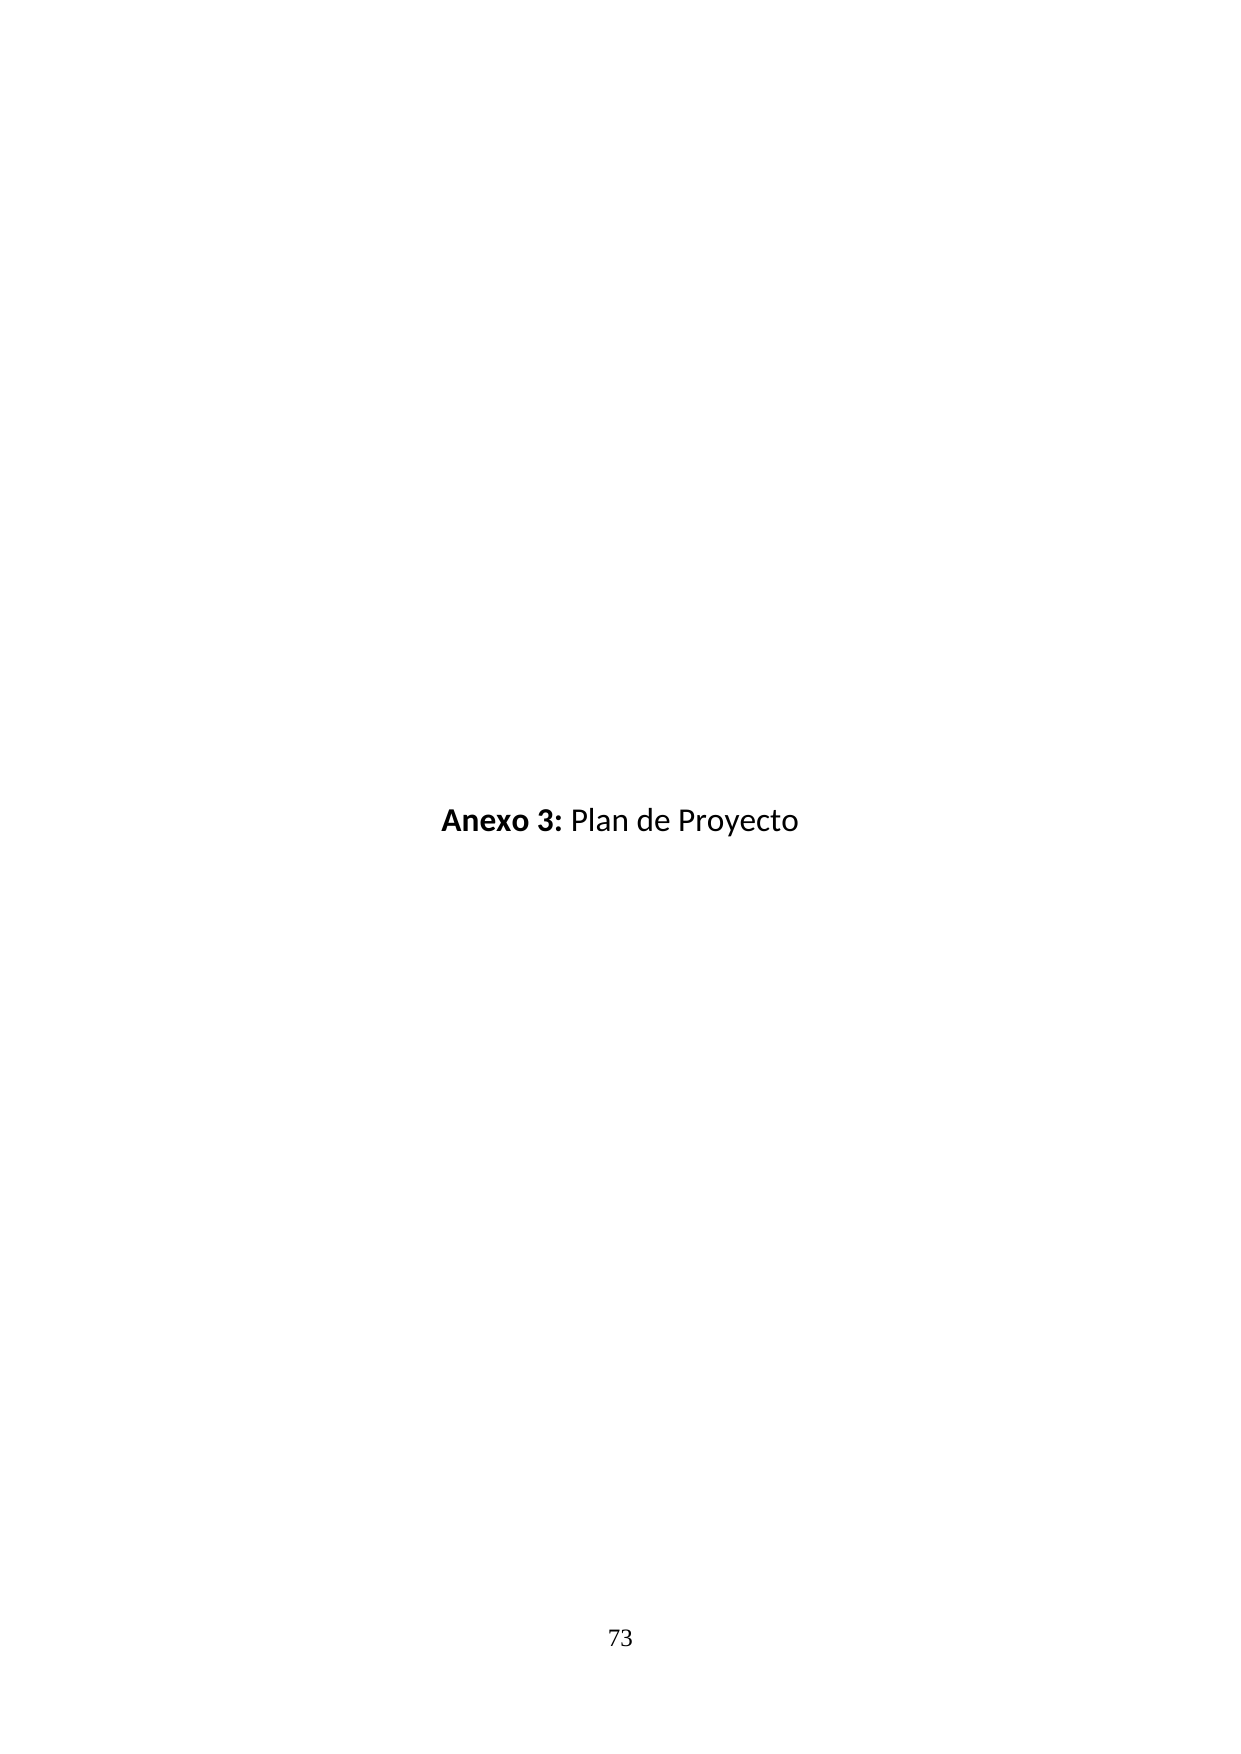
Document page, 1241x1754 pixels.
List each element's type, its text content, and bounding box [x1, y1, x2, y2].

subtitle Anexo 3: Plan de Proyecto [177, 799, 1063, 840]
